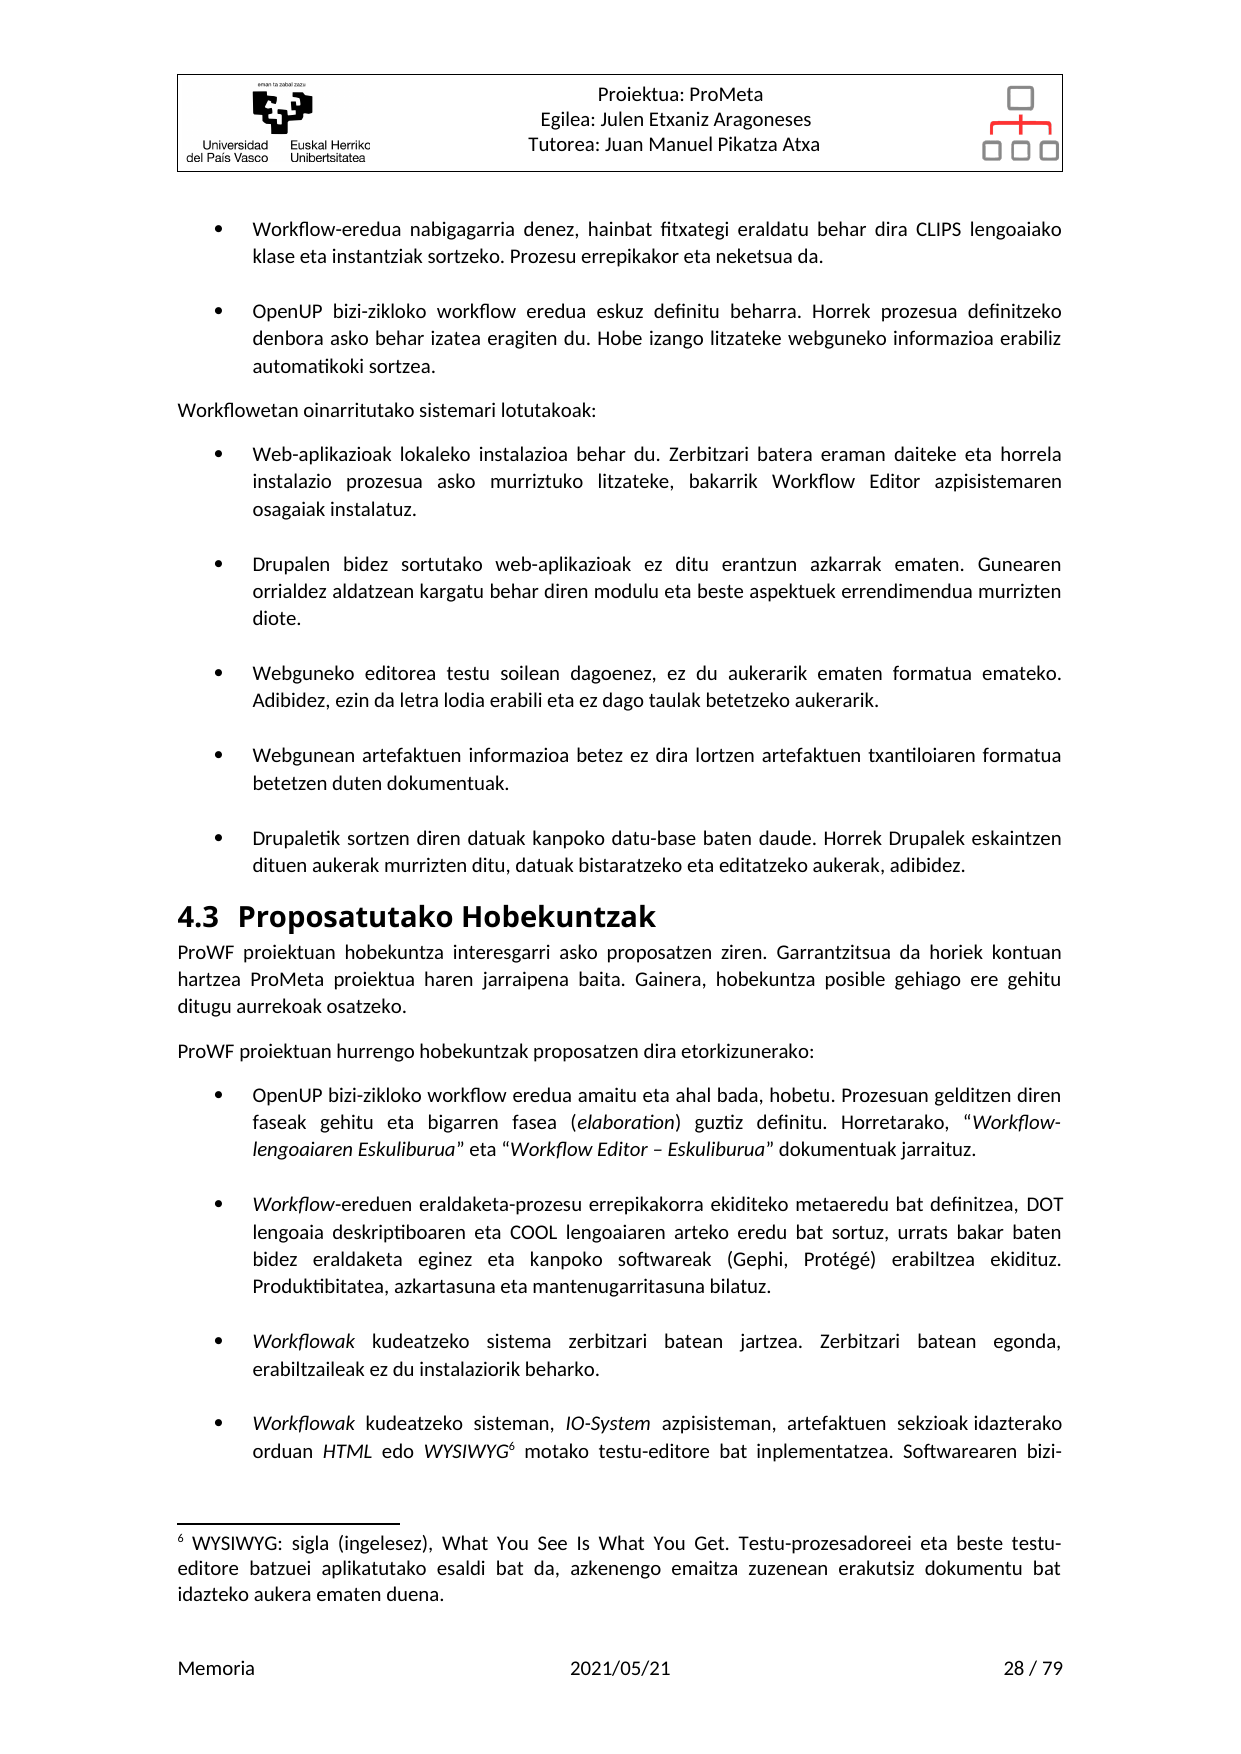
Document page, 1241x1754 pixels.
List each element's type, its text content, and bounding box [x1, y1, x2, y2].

text ProWF proiektuan hurrengo hobekuntzak proposatzen dira etorkizunerako: [177, 1038, 1063, 1063]
list Drupaletik sortzen diren datuak kanpoko datu-base baten daude. Horrek Drupalek eskaintzen dituen aukerak murrizten ditu, datuak bistaratzeko eta editatzeko aukerak, adibidez. [215, 825, 1063, 877]
list Webguneko editorea testu soilean dagoenez, ez du aukerarik ematen formatua emateko. Adibidez, ezin da letra lodia erabili eta ez dago taulak betetzeko aukerarik. [215, 660, 1063, 713]
text Workflowetan oinarritutako sistemari lotutakoak: [177, 397, 1063, 422]
subtitle Proposatutako Hobekuntzak [177, 896, 1063, 936]
list Workflow-ereduen eraldaketa-prozesu errepikakorra ekiditeko metaeredu bat definitzea, DOT lengoaia deskriptiboaren eta COOL lengoaiaren arteko eredu bat sortuz, urrats bakar baten bidez eraldaketa eginez eta kanpoko softwareak (Gephi, Protégé) erabiltzea ekidituz. Produktibitatea, azkartasuna eta mantenugarritasuna bilatuz. [215, 1191, 1063, 1299]
list Workflowak kudeatzeko sistema zerbitzari batean jartzea. Zerbitzari batean egonda, erabiltzaileak ez du instalaziorik beharko. [215, 1328, 1063, 1381]
list Web-aplikazioak lokaleko instalazioa behar du. Zerbitzari batera eraman daiteke eta horrela instalazio prozesua asko murriztuko litzateke, bakarrik Workflow Editor azpisistemaren osagaiak instalatuz. [215, 441, 1063, 521]
list Drupalen bidez sortutako web-aplikazioak ez ditu erantzun azkarrak ematen. Gunearen orrialdez aldatzean kargatu behar diren modulu eta beste aspektuek errendimendua murrizten diote. [215, 551, 1063, 631]
list OpenUP bizi-zikloko workflow eredua eskuz definitu beharra. Horrek prozesua definitzeko denbora asko behar izatea eragiten du. Hobe izango litzateke webguneko informazioa erabiliz automatikoki sortzea. [215, 298, 1063, 378]
list OpenUP bizi-zikloko workflow eredua amaitu eta ahal bada, hobetu. Prozesuan gelditzen diren faseak gehitu eta bigarren fasea (elaboration) guztiz definitu. Horretarako, “Workflow-lengoaiaren Eskuliburua” eta “Workflow Editor – Eskuliburua” dokumentuak jarraituz. [215, 1082, 1063, 1162]
picture [182, 80, 370, 162]
picture [978, 80, 1060, 162]
list Workflow-eredua nabigagarria denez, hainbat fitxategi eraldatu behar dira CLIPS lengoaiako klase eta instantziak sortzeko. Prozesu errepikakor eta neketsua da. [215, 216, 1063, 269]
list Webgunean artefaktuen informazioa betez ez dira lortzen artefaktuen txantiloiaren formatua betetzen duten dokumentuak. [215, 742, 1063, 795]
text ProWF proiektuan hobekuntza interesgarri asko proposatzen ziren. Garrantzitsua da horiek kontuan hartzea ProMeta proiektua haren jarraipena baita. Gainera, hobekuntza posible gehiago ere gehitu ditugu aurrekoak osatzeko. [177, 939, 1063, 1019]
